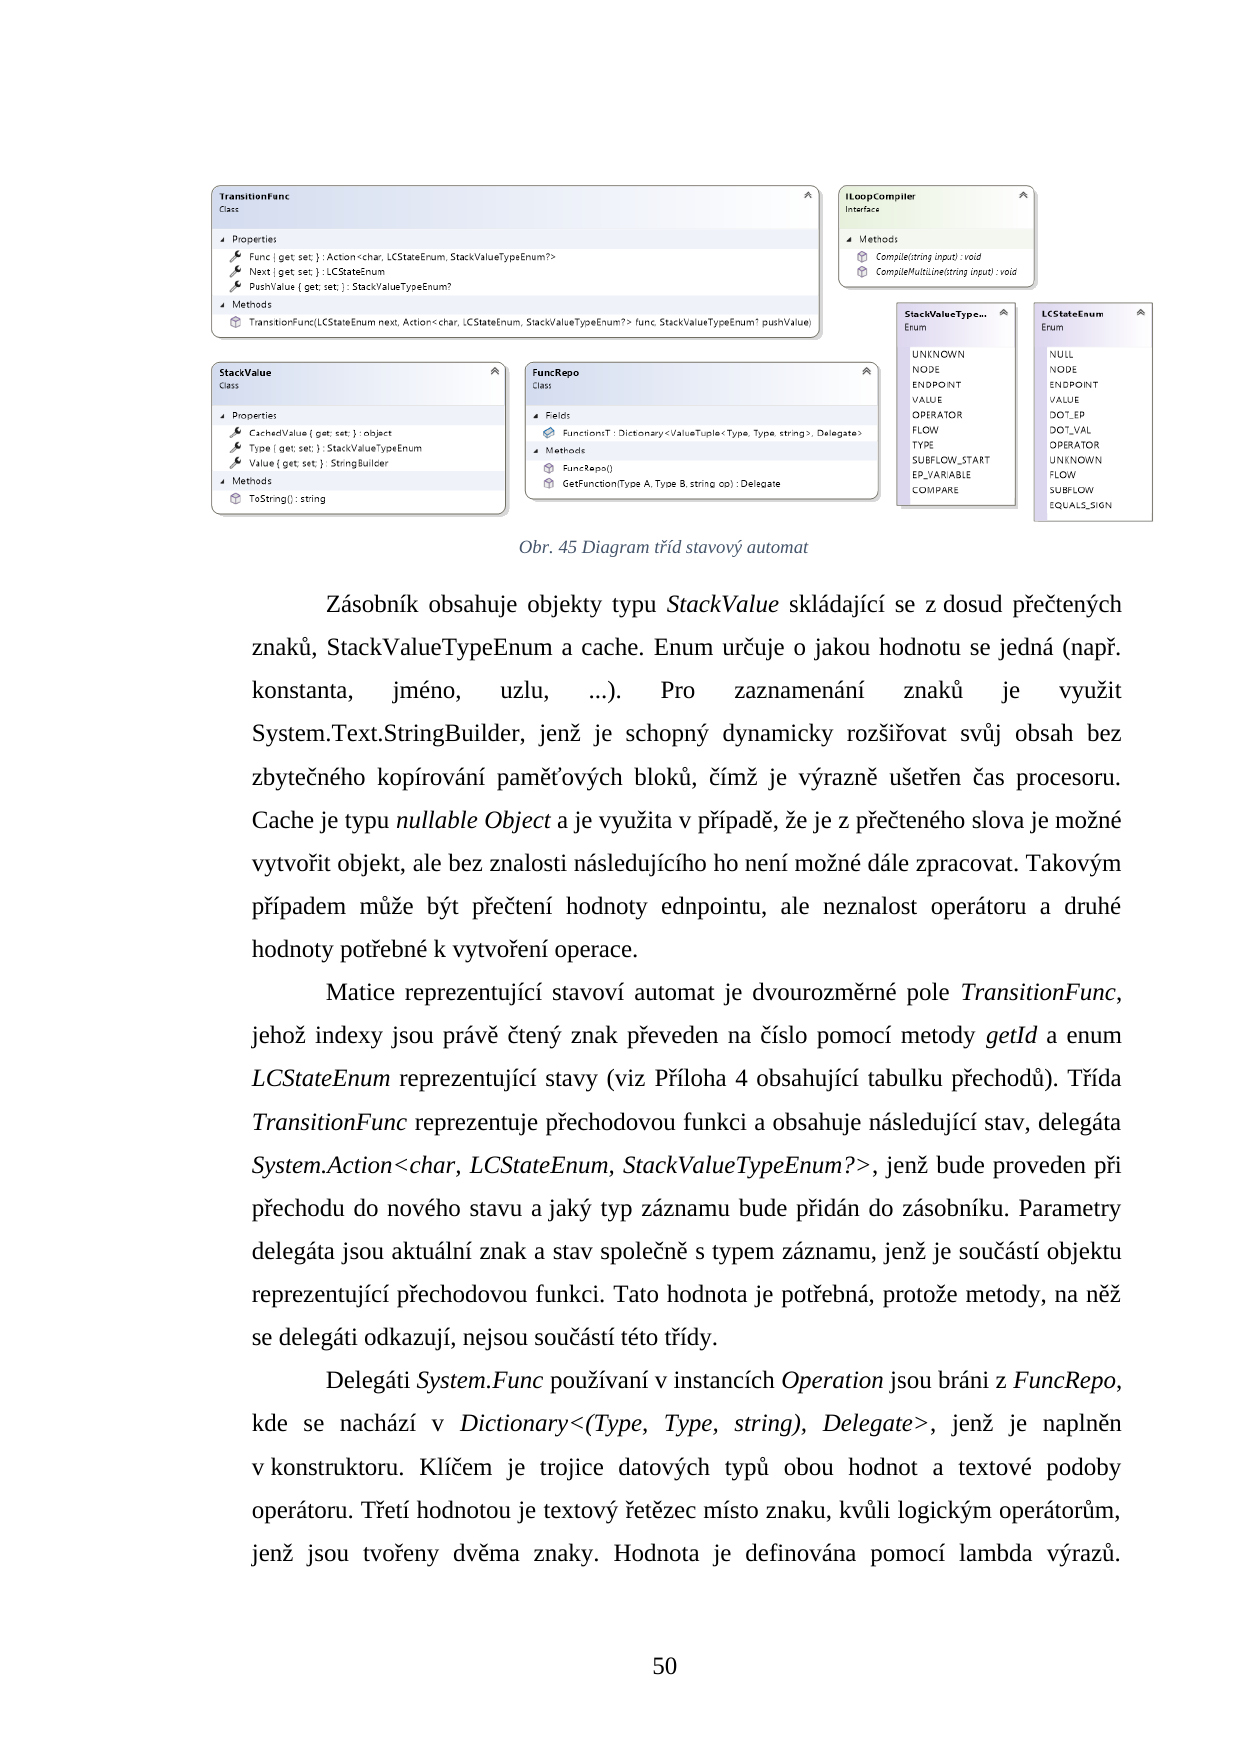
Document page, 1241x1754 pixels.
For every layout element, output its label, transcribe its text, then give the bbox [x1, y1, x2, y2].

text Matice reprezentující stavoví automat je dvourozměrné pole TransitionFunc, jehož indexy jsou právě čtený znak převeden na číslo pomocí metody getId a enum LCStateEnum reprezentující stavy (viz Příloha 4 obsahující tabulku přechodů). Třída TransitionFunc reprezentuje přechodovou funkci a obsahuje následující stav, delegáta System.Action<char, LCStateEnum, StackValueTypeEnum?>, jenž bude proveden při přechodu do nového stavu a jaký typ záznamu bude přidán do zásobníku. Parametry delegáta jsou aktuální znak a stav společně s typem záznamu, jenž je součástí objektu reprezentující přechodovou funkci. Tato hodnota je potřebná, protože metody, na něž se delegáti odkazují, nejsou součástí této třídy. [252, 977, 1122, 1351]
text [252, 1365, 1122, 1567]
text Obr. 45 Diagram tříd stavový automat [207, 536, 1122, 557]
picture [206, 177, 1154, 522]
text Zásobník obsahuje objekty typu StackValue skládající se z dosud přečtených znaků, StackValueTypeEnum a cache. Enum určuje o jakou hodnotu se jedná (např. konstanta, jméno, uzlu, ...). Pro zaznamenání znaků je využit System.Text.StringBuilder, jenž je schopný dynamicky rozšiřovat svůj obsah bez zbytečného kopírování paměťových bloků, čímž je výrazně ušetřen čas procesoru. Cache je typu nullable Object a je využita v případě, že je z přečteného slova je možné vytvořit objekt, ale bez znalosti následujícího ho není možné dále zpracovat. Takovým případem může být přečtení hodnoty ednpointu, ale neznalost operátoru a druhé hodnoty potřebné k vytvoření operace. [252, 589, 1122, 963]
